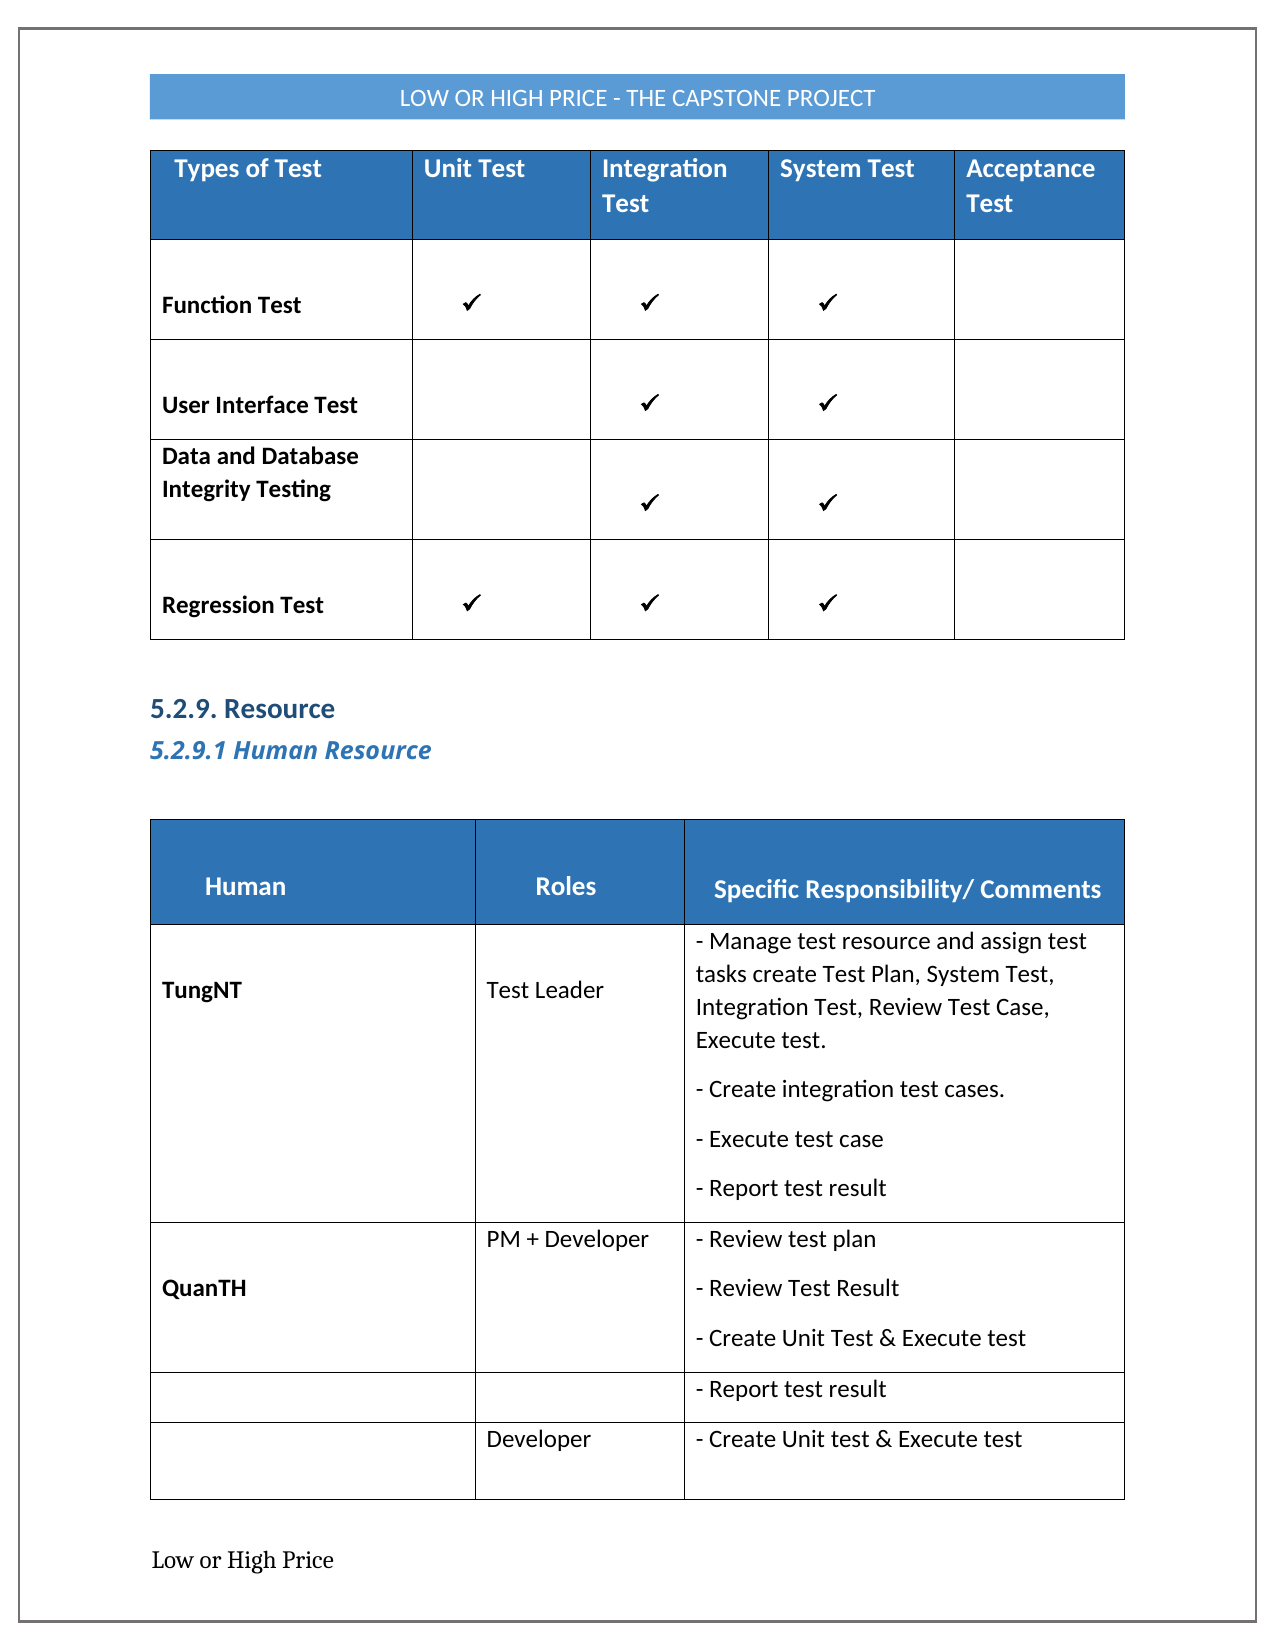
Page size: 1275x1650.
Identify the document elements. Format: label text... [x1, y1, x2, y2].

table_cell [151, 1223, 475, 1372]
table_cell [769, 540, 954, 639]
table_cell [769, 340, 954, 439]
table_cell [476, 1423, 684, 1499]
table_cell Integration Test [591, 151, 768, 239]
subtitle 5.2.9. Resource [150, 690, 1125, 725]
table_cell [591, 340, 768, 439]
table_cell [591, 240, 768, 339]
table_cell [413, 540, 590, 639]
table_cell [769, 440, 954, 539]
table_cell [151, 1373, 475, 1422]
table_cell User Interface Test [151, 340, 412, 439]
table_cell [955, 540, 1124, 639]
table_cell Data and Database Integrity Testing [151, 440, 412, 539]
table_cell [955, 240, 1124, 339]
table_header Roles [476, 820, 684, 924]
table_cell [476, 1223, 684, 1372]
table_cell System Test [769, 151, 954, 239]
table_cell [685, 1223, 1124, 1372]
table_cell [769, 240, 954, 339]
table_cell [413, 240, 590, 339]
table_cell [413, 440, 590, 539]
table_cell Acceptance Test [955, 151, 1124, 239]
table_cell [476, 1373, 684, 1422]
table_cell [955, 340, 1124, 439]
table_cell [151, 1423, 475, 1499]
table_header Specific Responsibility/ Comments [685, 820, 1124, 924]
table_cell Function Test [151, 240, 412, 339]
table_cell Unit Test [413, 151, 590, 239]
subtitle 5.2.9.1 Human Resource [150, 732, 1125, 766]
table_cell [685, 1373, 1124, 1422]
table_cell [955, 440, 1124, 539]
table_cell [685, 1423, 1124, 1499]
table_cell Regression Test [151, 540, 412, 639]
table_cell TungNT [151, 925, 475, 1222]
table_cell - Manage test resource and assign test tasks create Test Plan, System Test, Integration Test, Review Test Case, Execute test. - Create integration test cases. - Execute test case - Report test result [685, 925, 1124, 1222]
table_cell Test Leader [476, 925, 684, 1222]
table_cell [591, 540, 768, 639]
table_cell [413, 340, 590, 439]
table_cell [591, 440, 768, 539]
table_header Human [151, 820, 475, 924]
